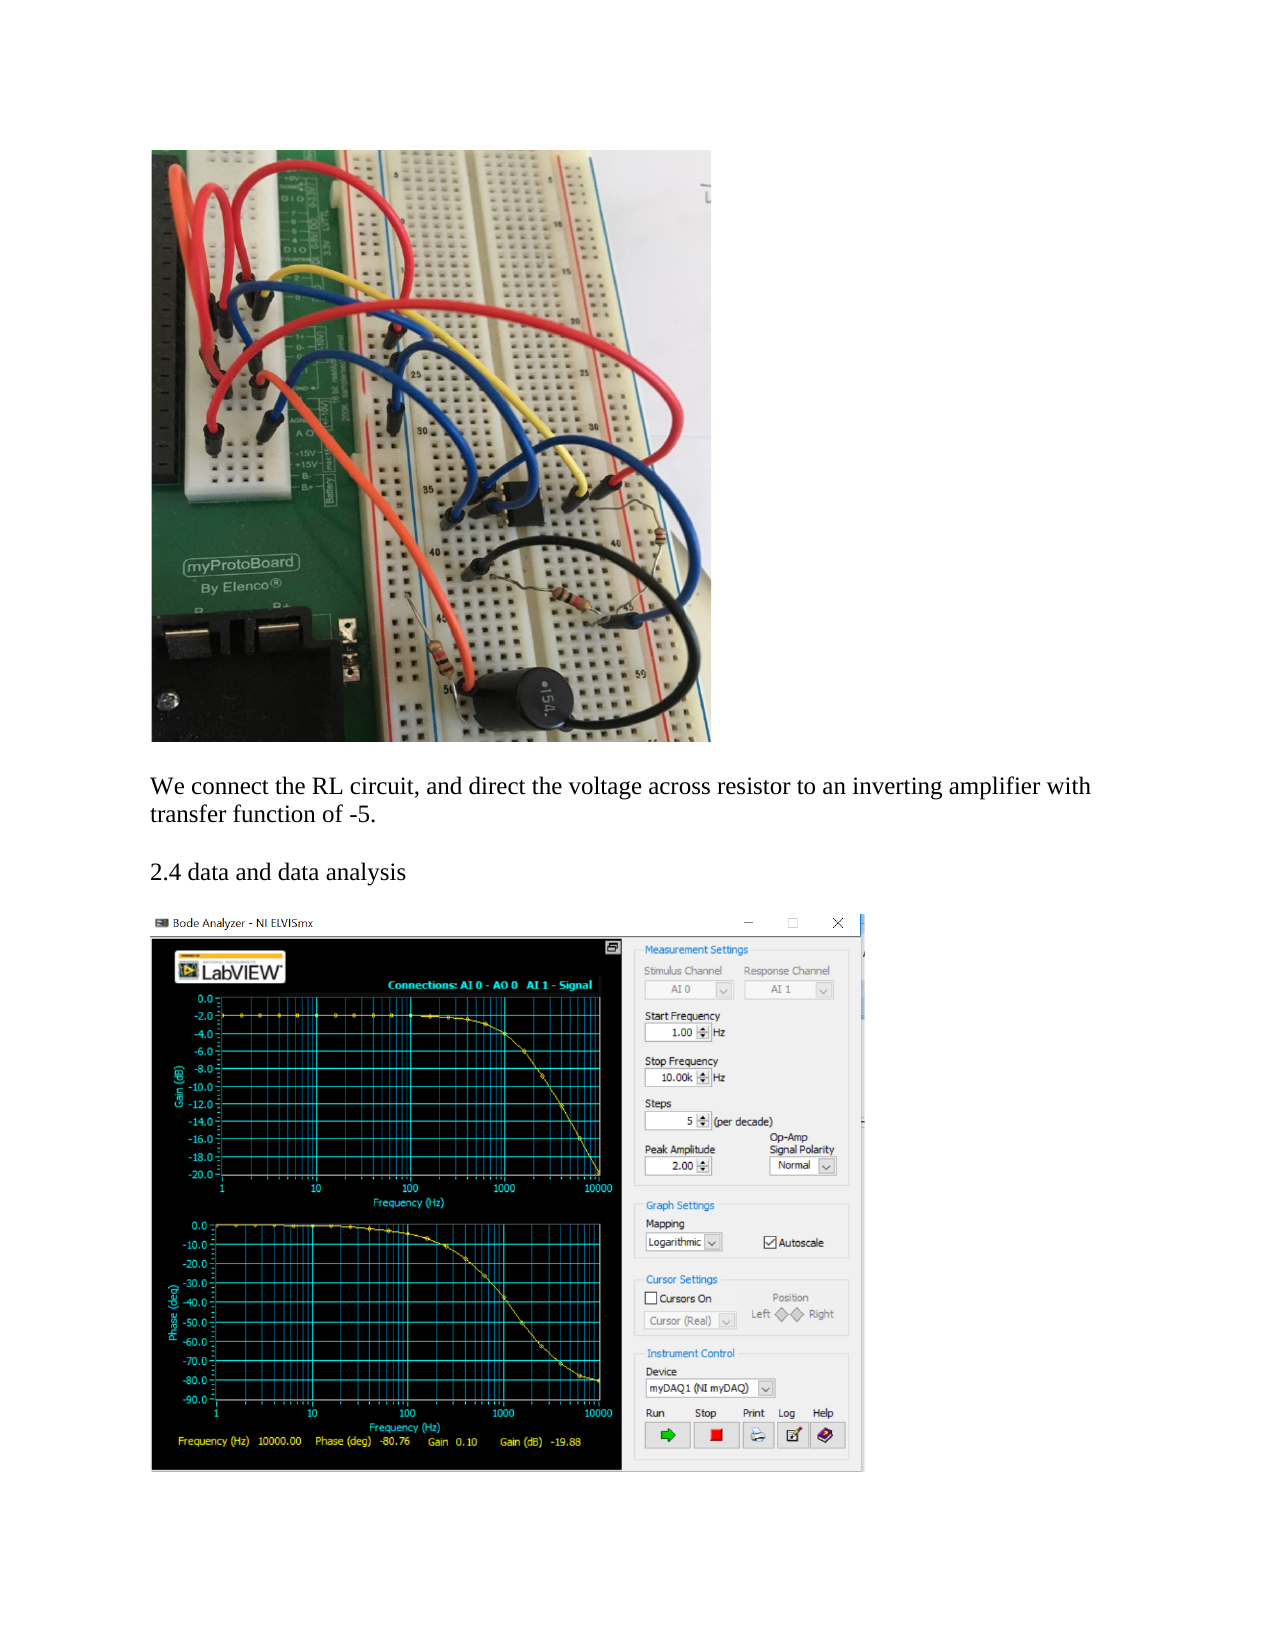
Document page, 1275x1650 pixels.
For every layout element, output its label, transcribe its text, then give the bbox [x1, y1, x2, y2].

picture [150, 914, 865, 1472]
picture [151, 150, 712, 742]
text We connect the RL circuit, and direct the voltage across resistor to an inverting amplifier with transfer function of -5. [150, 771, 1125, 828]
text 2.4 data and data analysis [150, 857, 1125, 886]
